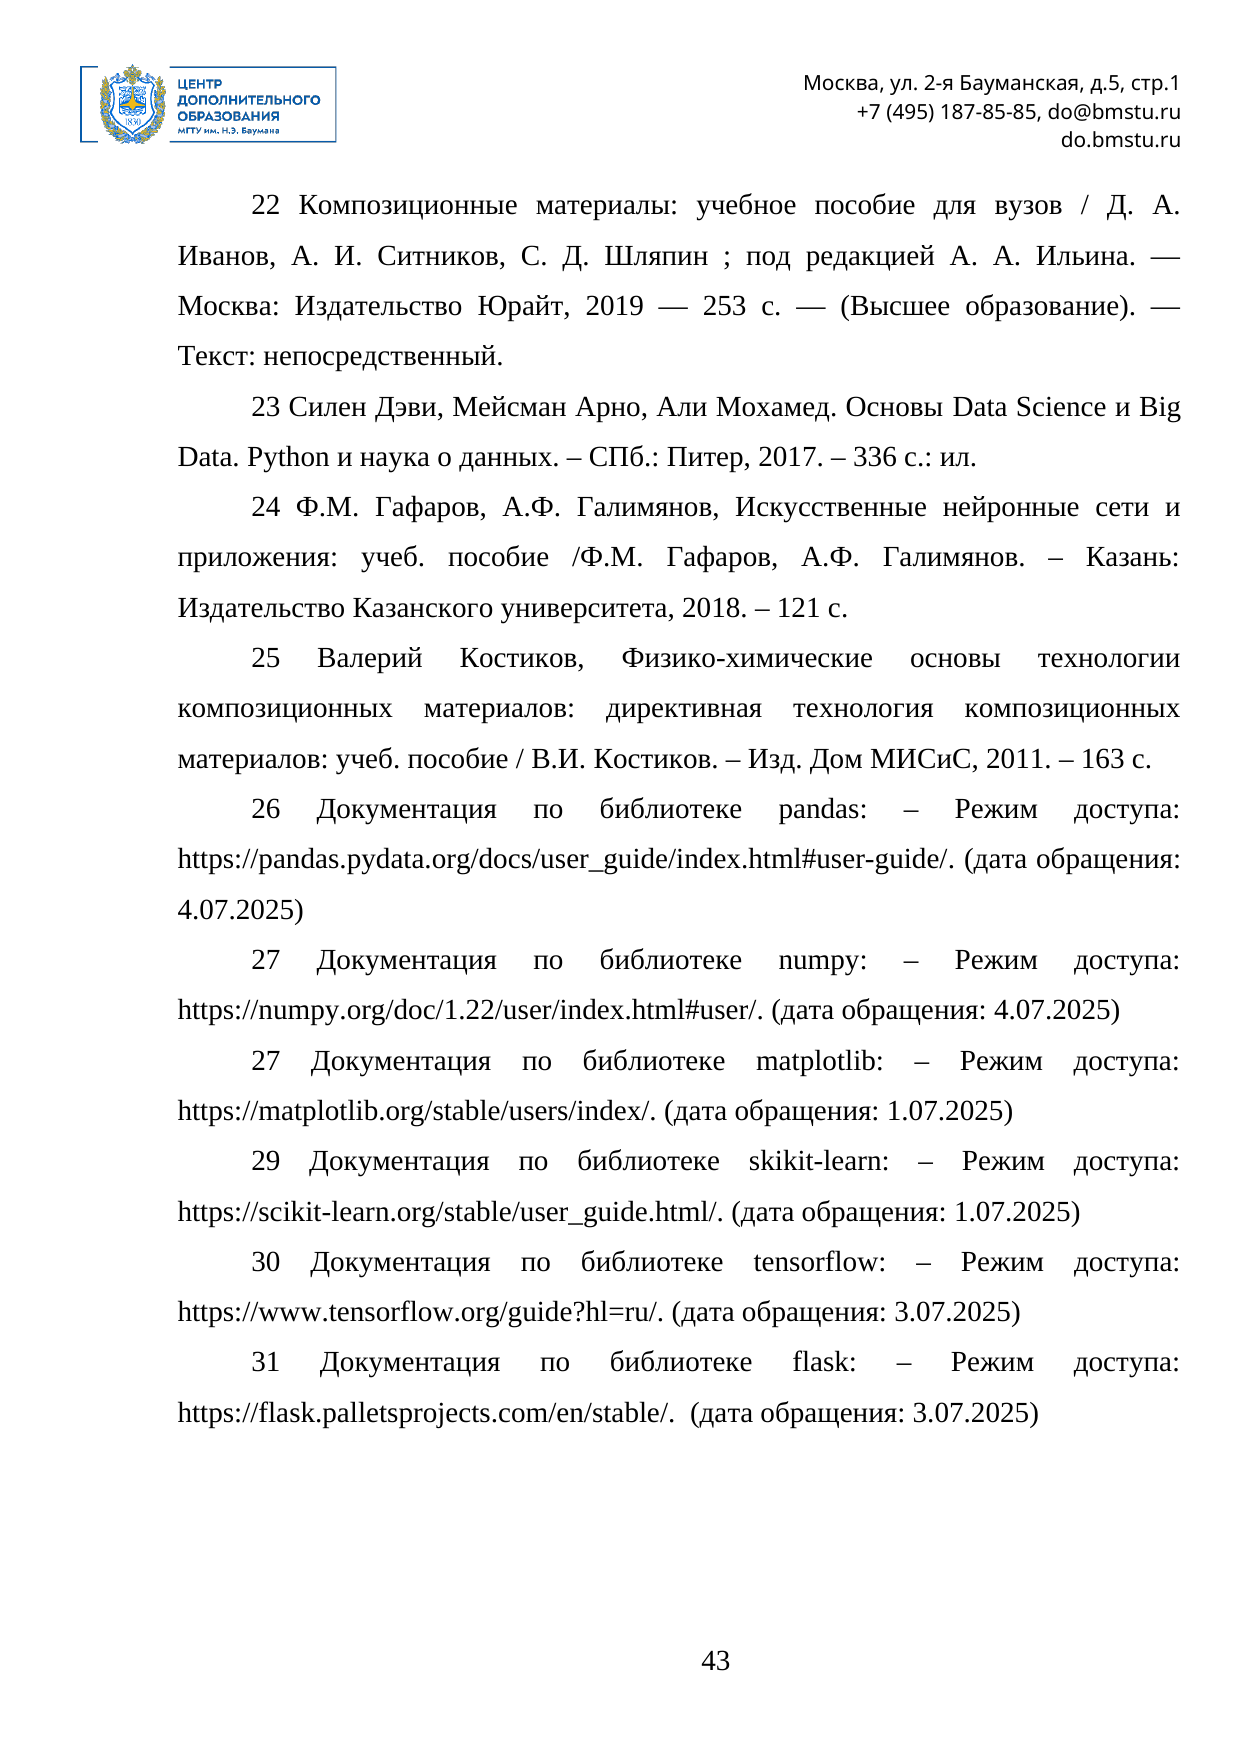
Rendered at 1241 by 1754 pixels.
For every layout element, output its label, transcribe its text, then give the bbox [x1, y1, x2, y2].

text 22 Композиционные материалы: учебное пособие для вузов / Д. А. Иванов, А. И. Ситников, С. Д. Шляпин ; под редакцией А. А. Ильина. — Москва: Издательство Юрайт, 2019 — 253 с. — (Высшее образование). — Текст: непосредственный. [177, 187, 1181, 372]
text 24 Ф.М. Гафаров, А.Ф. Галимянов, Искусственные нейронные сети и приложения: учеб. пособие /Ф.М. Гафаров, А.Ф. Галимянов. – Казань: Издательство Казанского университета, 2018. – 121 с. [177, 489, 1181, 623]
text 27 Документация по библиотеке numpy: – Режим доступа: https://numpy.org/doc/1.22/user/index.html#user/. (дата обращения: 4.07.2025) [177, 942, 1181, 1026]
text 23 Силен Дэви, Мейсман Арно, Али Мохамед. Основы Data Science и Big Data. Python и наука о данных. – СПб.: Питер, 2017. – 336 с.: ил. [177, 389, 1181, 472]
text 31 Документация по библиотеке flask: – Режим доступа: https://flask.palletsprojects.com/en/stable/. (дата обращения: 3.07.2025) [177, 1344, 1181, 1428]
text 30 Документация по библиотеке tensorflow: – Режим доступа: https://www.tensorflow.org/guide?hl=ru/. (дата обращения: 3.07.2025) [177, 1244, 1181, 1328]
text 29 Документация по библиотеке skikit-learn: – Режим доступа: https://scikit-learn.org/stable/user_guide.html/. (дата обращения: 1.07.2025) [177, 1143, 1181, 1227]
text 27 Документация по библиотеке matplotlib: – Режим доступа: https://matplotlib.org/stable/users/index/. (дата обращения: 1.07.2025) [177, 1043, 1181, 1127]
text 26 Документация по библиотеке pandas: – Режим доступа: https://pandas.pydata.org/docs/user_guide/index.html#user-guide/. (дата обращения: 4.07.2025) [177, 791, 1181, 925]
picture [80, 64, 337, 144]
text 25 Валерий Костиков, Физико-химические основы технологии композиционных материалов: директивная технология композиционных материалов: учеб. пособие / В.И. Костиков. – Изд. Дом МИСиС, 2011. – 163 с. [177, 640, 1181, 774]
